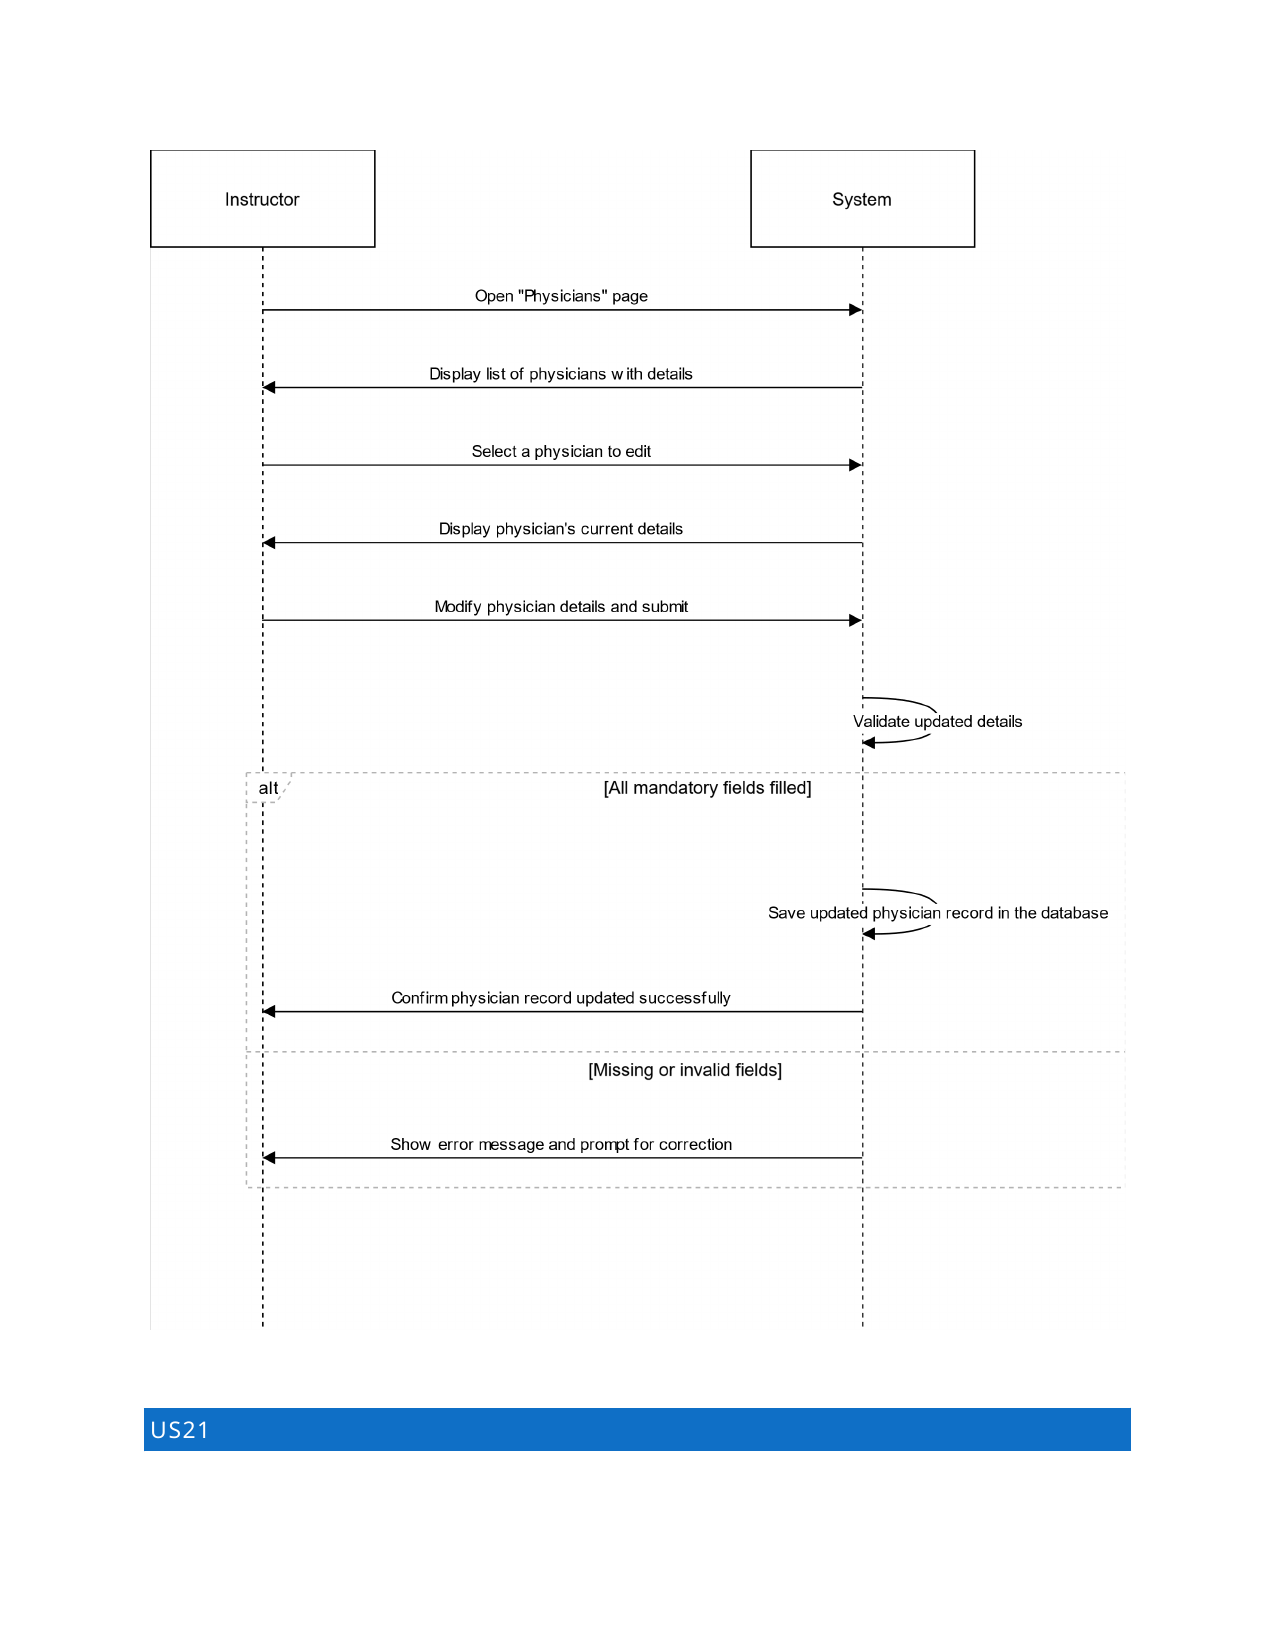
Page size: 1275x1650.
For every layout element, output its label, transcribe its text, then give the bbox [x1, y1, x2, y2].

subtitle US21 [150, 1414, 1125, 1445]
picture [150, 150, 1125, 1330]
